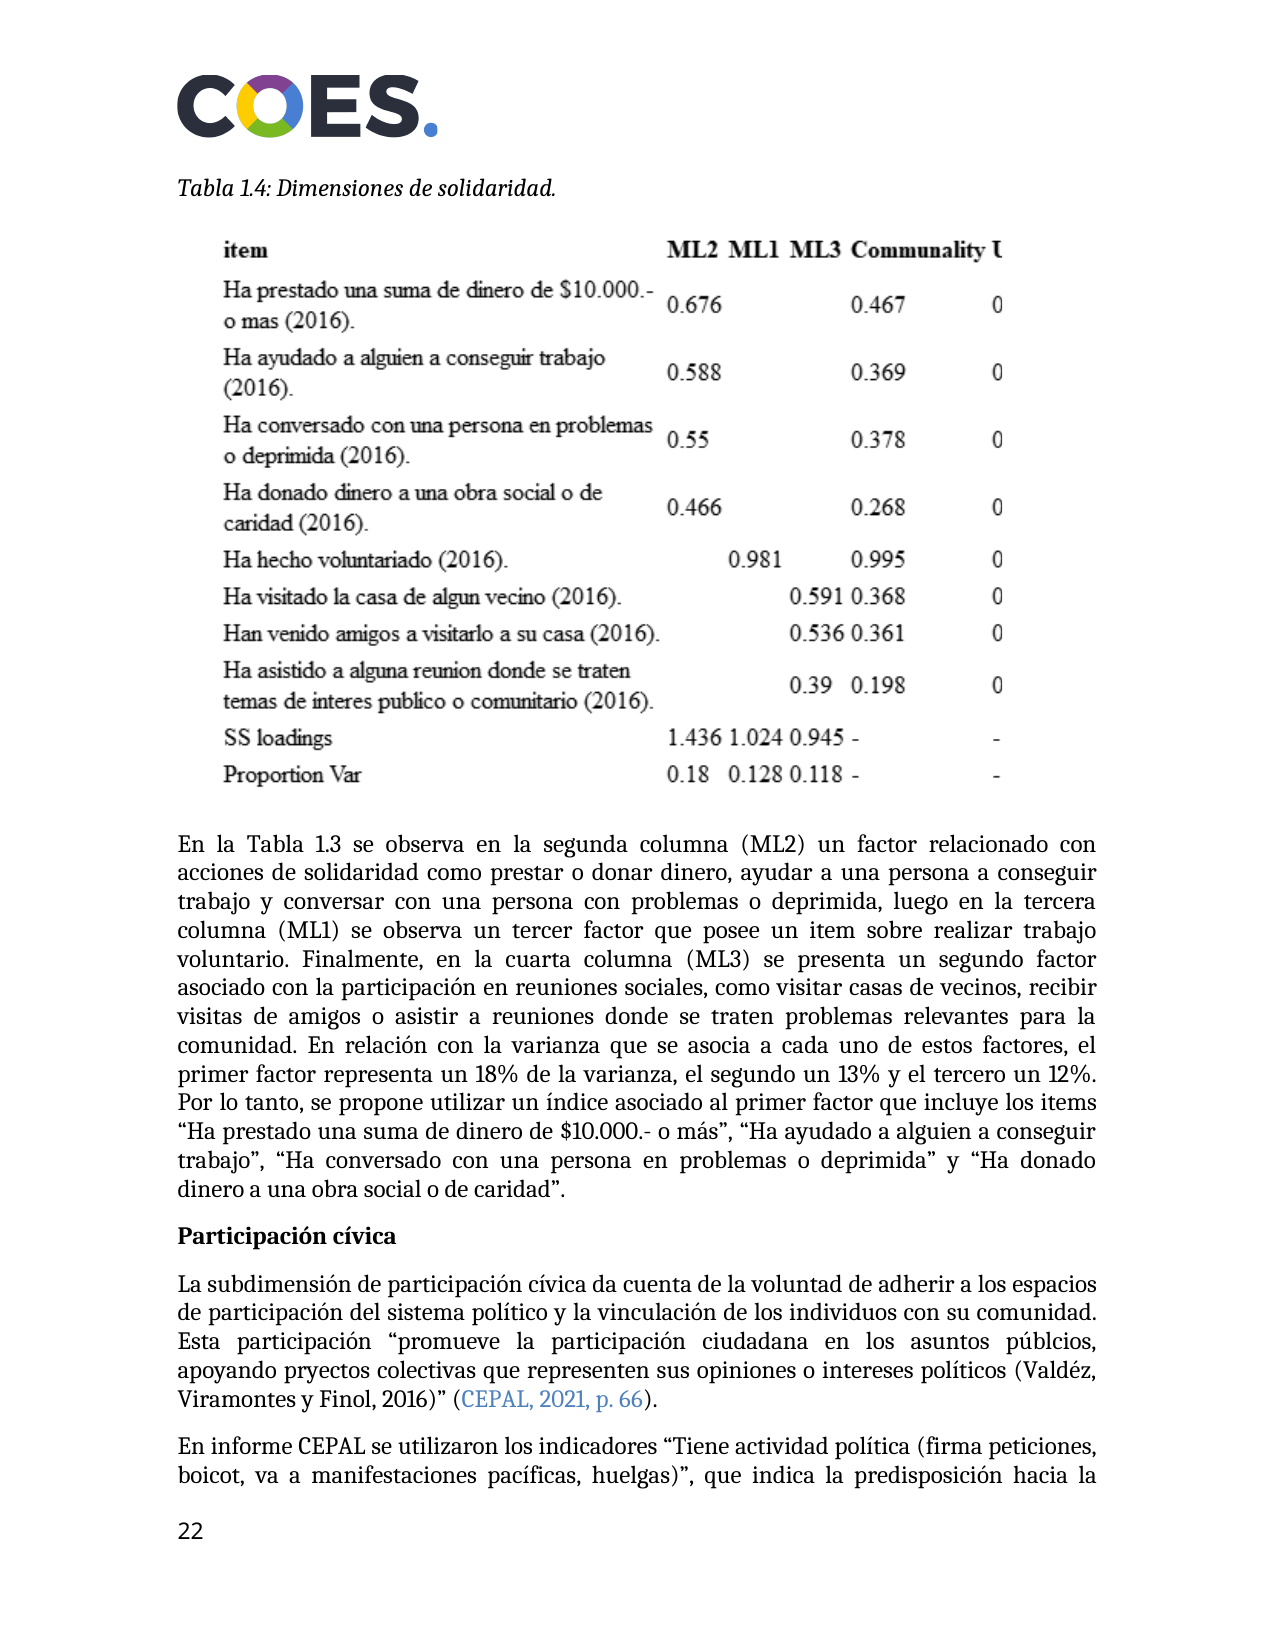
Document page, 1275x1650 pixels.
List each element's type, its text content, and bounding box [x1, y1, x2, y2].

text Participación cívica [177, 1222, 1098, 1251]
text En la Tabla 1.3 se observa en la segunda columna (ML2) un factor relacionado con acciones de solidaridad como prestar o donar dinero, ayudar a una persona a conseguir trabajo y conversar con una persona con problemas o deprimida, luego en la tercera columna (ML1) se observa un tercer factor que posee un item sobre realizar trabajo voluntario. Finalmente, en la cuarta columna (ML3) se presenta un segundo factor asociado con la participación en reuniones sociales, como visitar casas de vecinos, recibir visitas de amigos o asistir a reuniones donde se traten problemas relevantes para la comunidad. En relación con la varianza que se asocia a cada uno de estos factores, el primer factor representa un 18% de la varianza, el segundo un 13% y el tercero un 12%. Por lo tanto, se propone utilizar un índice asociado al primer factor que incluye los items “Ha prestado una suma de dinero de $10.000.- o más”, “Ha ayudado a alguien a conseguir trabajo”, “Ha conversado con una persona en problemas o deprimida” y “Ha donado dinero a una obra social o de caridad”. [177, 829, 1098, 1203]
text La subdimensión de participación cívica da cuenta de la voluntad de adherir a los espacios de participación del sistema político y la vinculación de los individuos con su comunidad. Esta participación “promueve la participación ciudadana en los asuntos públcios, apoyando pryectos colectivas que representen sus opiniones o intereses políticos (Valdéz, Viramontes y Finol, 2016)” (CEPAL, 2021, p. 66). [177, 1269, 1098, 1413]
table_header [177, 215, 1002, 811]
picture [177, 75, 438, 146]
picture [207, 219, 1003, 807]
text Tabla 1.4: Dimensiones de solidaridad. [177, 174, 1098, 203]
